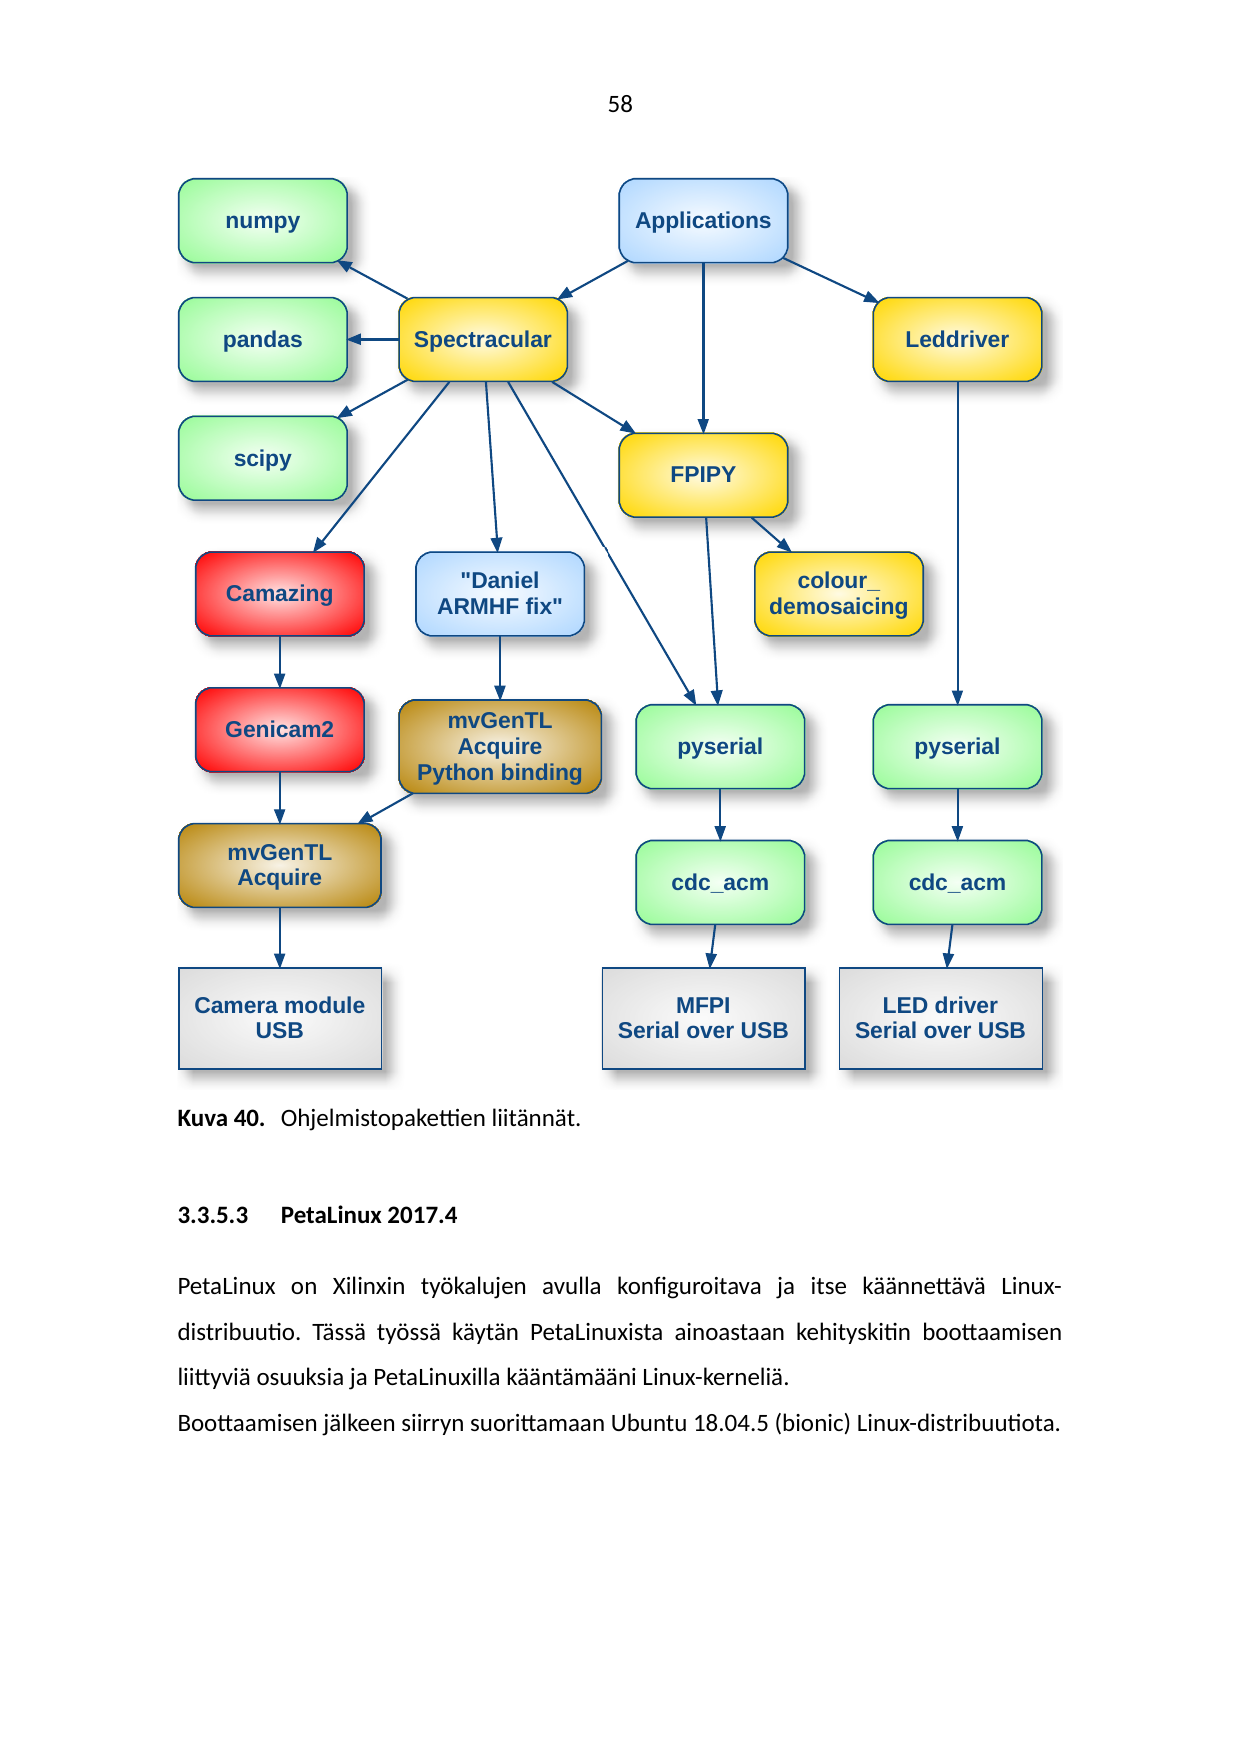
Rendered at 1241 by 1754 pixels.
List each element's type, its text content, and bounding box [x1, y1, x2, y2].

text PetaLinux on Xilinxin työkalujen avulla konfiguroitava ja itse käännettävä Linux-distribuutio. Tässä työssä käytän PetaLinuxista ainoastaan kehityskitin boottaamisen liittyviä osuuksia ja PetaLinuxilla kääntämääni Linux-kerneliä. [177, 1270, 1063, 1392]
subtitle PetaLinux 2017.4 [177, 1199, 1063, 1230]
text Boottaamisen jälkeen siirryn suorittamaan Ubuntu 18.04.5 (bionic) Linux-distribuutiota. [177, 1407, 1063, 1438]
text Kuva 40. Ohjelmistopakettien liitännät. [177, 1102, 1063, 1133]
